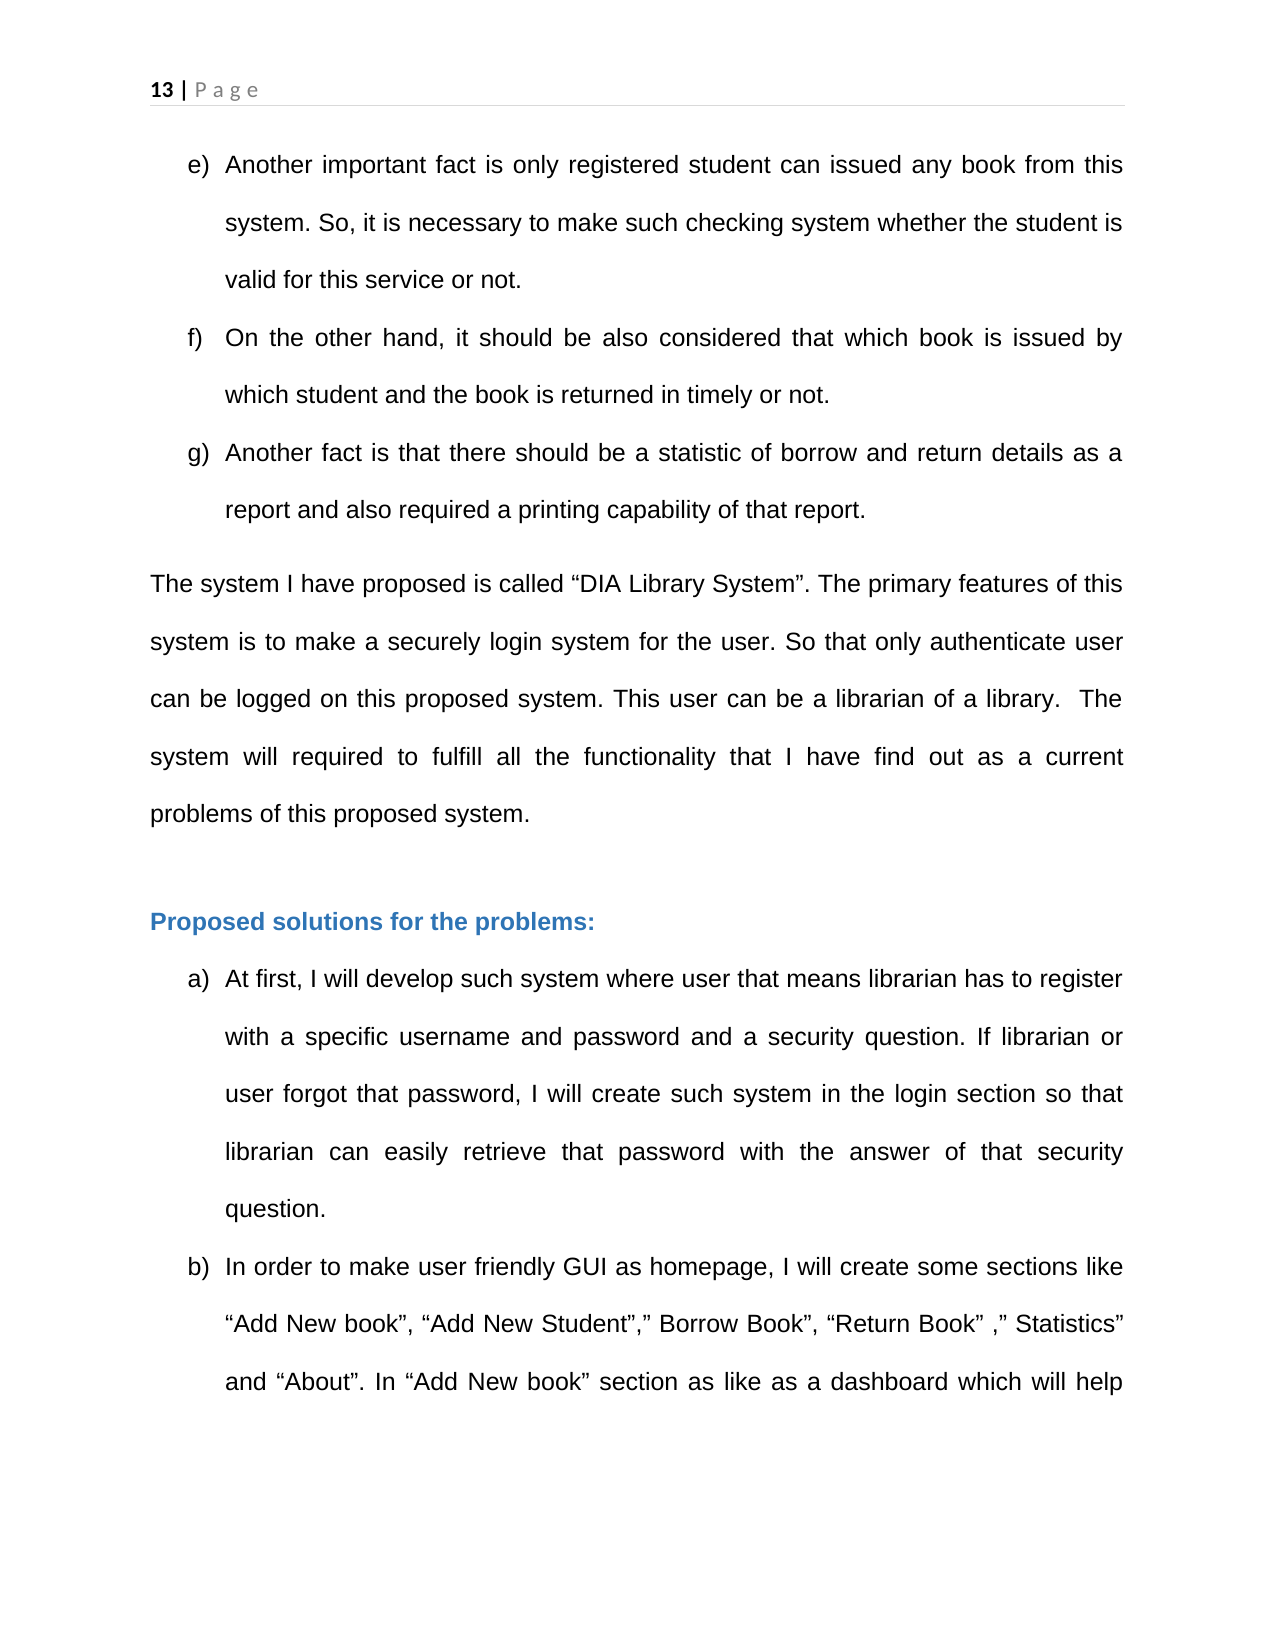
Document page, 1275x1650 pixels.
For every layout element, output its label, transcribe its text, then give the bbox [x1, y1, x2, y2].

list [187, 1252, 1125, 1395]
subtitle Proposed solutions for the problems: [150, 907, 1125, 935]
text The system I have proposed is called “DIA Library System”. The primary features of this system is to make a securely login system for the user. So that only authenticate user can be logged on this proposed system. This user can be a librarian of a library. The system will required to fulfill all the functionality that I have find out as a current problems of this proposed system. [150, 569, 1125, 828]
list Another fact is that there should be a statistic of borrow and return details as a report and also required a printing capability of that report. [187, 437, 1125, 524]
list At first, I will develop such system where user that means librarian has to register with a specific username and password and a security question. If librarian or user forgot that password, I will create such system in the login section so that librarian can easily retrieve that password with the answer of that security question. [187, 964, 1125, 1223]
list Another important fact is only registered student can issued any book from this system. So, it is necessary to make such checking system whether the student is valid for this service or not. [187, 150, 1125, 294]
list On the other hand, it should be also considered that which book is issued by which student and the book is returned in timely or not. [187, 322, 1125, 409]
